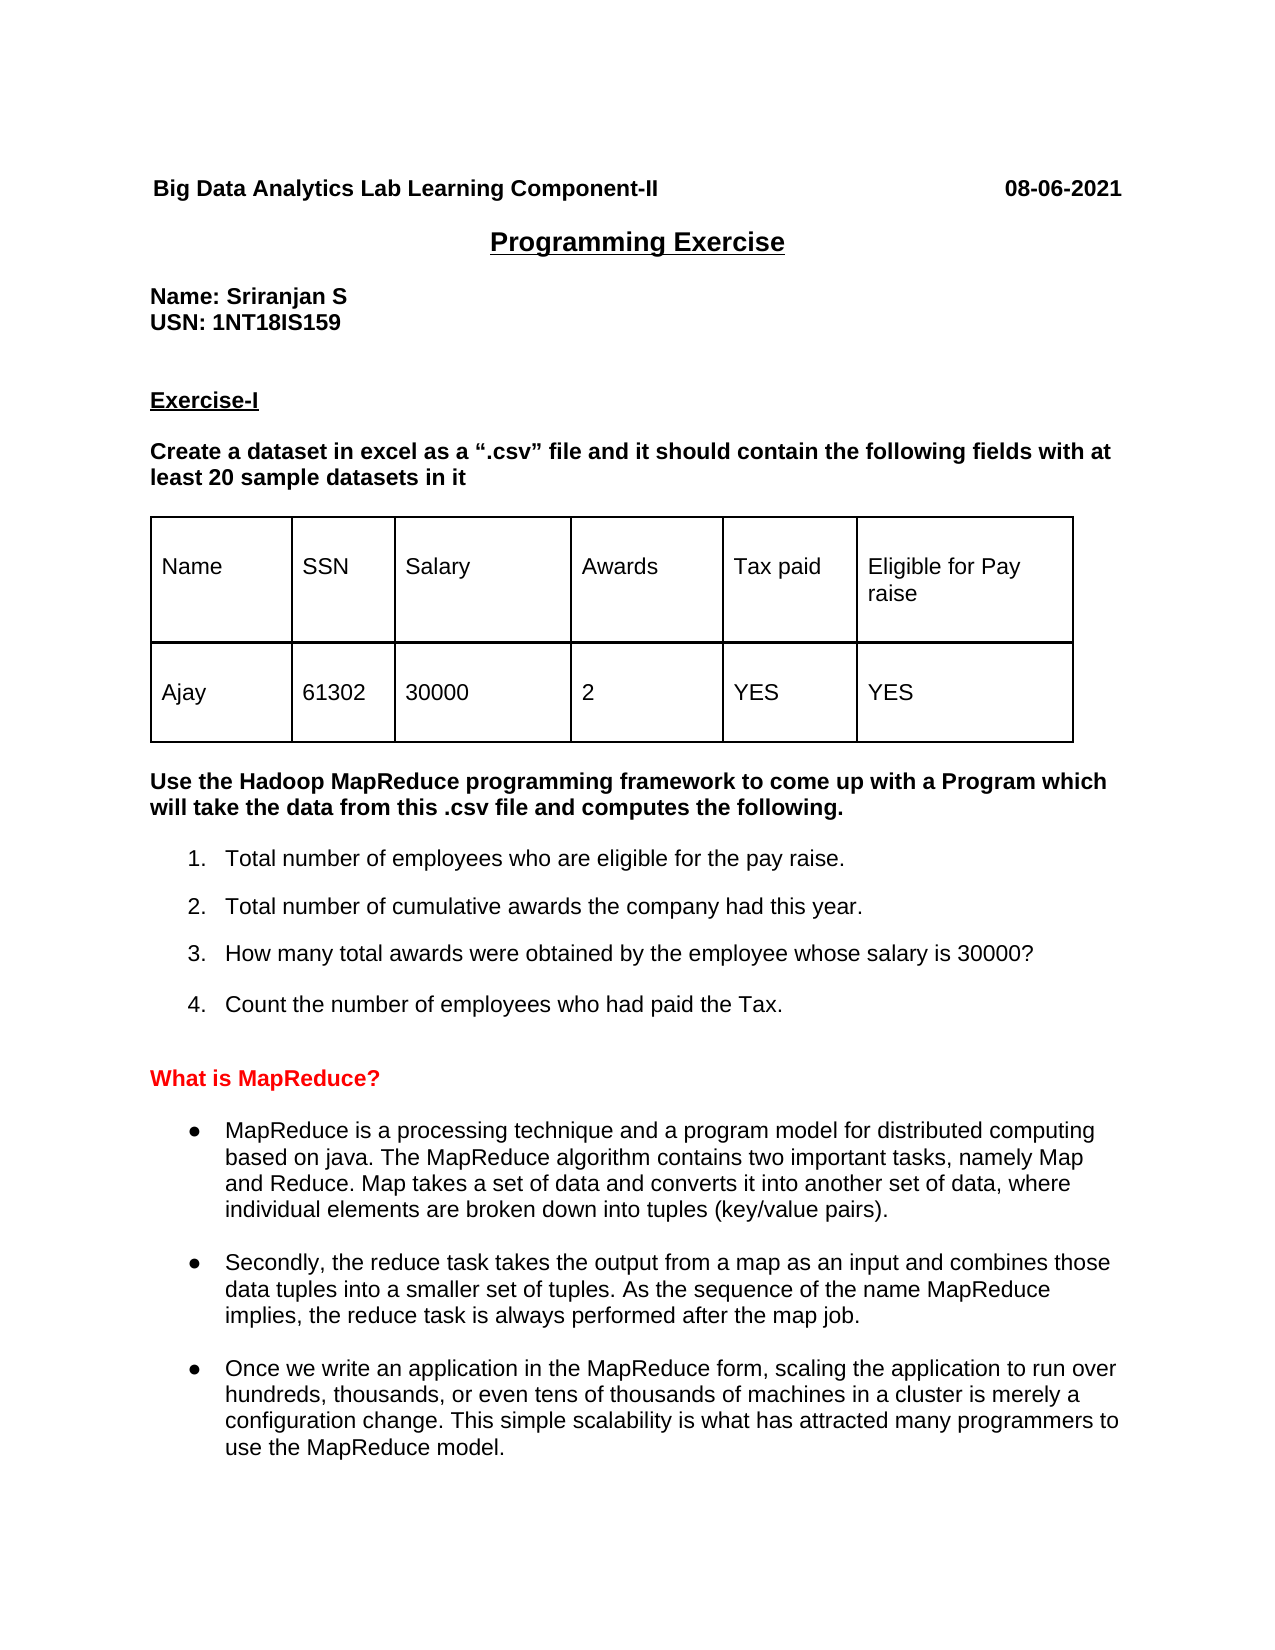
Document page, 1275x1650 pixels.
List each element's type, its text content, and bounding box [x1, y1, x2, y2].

list MapReduce is a processing technique and a program model for distributed computing based on java. The MapReduce algorithm contains two important tasks, namely Map and Reduce. Map takes a set of data and converts it into another set of data, where individual elements are broken down into tuples (key/value pairs). [187, 1117, 1125, 1223]
text What is MapReduce? [150, 1065, 1125, 1091]
table_header Eligible for Pay raise [858, 518, 1072, 641]
table_cell Ajay [152, 644, 291, 741]
table_cell 2 [572, 644, 722, 741]
table_header Tax paid [724, 518, 856, 641]
text Use the Hadoop MapReduce programming framework to come up with a Program which will take the data from this .csv file and computes the following. [150, 768, 1125, 820]
text Big Data Analytics Lab Learning Component-II 08-06-2021 [150, 175, 1125, 201]
table_header Awards [572, 518, 722, 641]
list Count the number of employees who had paid the Tax. [187, 991, 1125, 1017]
text Name: Sriranjan S [150, 283, 1125, 309]
list Once we write an application in the MapReduce form, scaling the application to run over hundreds, thousands, or even tens of thousands of machines in a cluster is merely a configuration change. This simple scalability is what has attracted many programmers to use the MapReduce model. [187, 1354, 1125, 1460]
list Total number of employees who are eligible for the pay raise. [187, 845, 1125, 872]
table_header SSN [293, 518, 394, 641]
text Programming Exercise [150, 226, 1125, 258]
text Create a dataset in excel as a “.csv” file and it should contain the following fields with at least 20 sample datasets in it [150, 438, 1125, 491]
list How many total awards were obtained by the employee whose salary is 30000? [187, 940, 1125, 966]
table_cell 61302 [293, 644, 394, 741]
table_header Salary [396, 518, 570, 641]
table_cell YES [724, 644, 856, 741]
table_cell YES [858, 644, 1072, 741]
text Exercise-I [150, 387, 1125, 413]
table_header Name [152, 518, 291, 641]
list Total number of cumulative awards the company had this year. [187, 893, 1125, 919]
list Secondly, the reduce task takes the output from a map as an input and combines those data tuples into a smaller set of tuples. As the sequence of the name MapReduce implies, the reduce task is always performed after the map job. [187, 1249, 1125, 1328]
table_cell 30000 [396, 644, 570, 741]
text USN: 1NT18IS159 [150, 309, 1125, 335]
